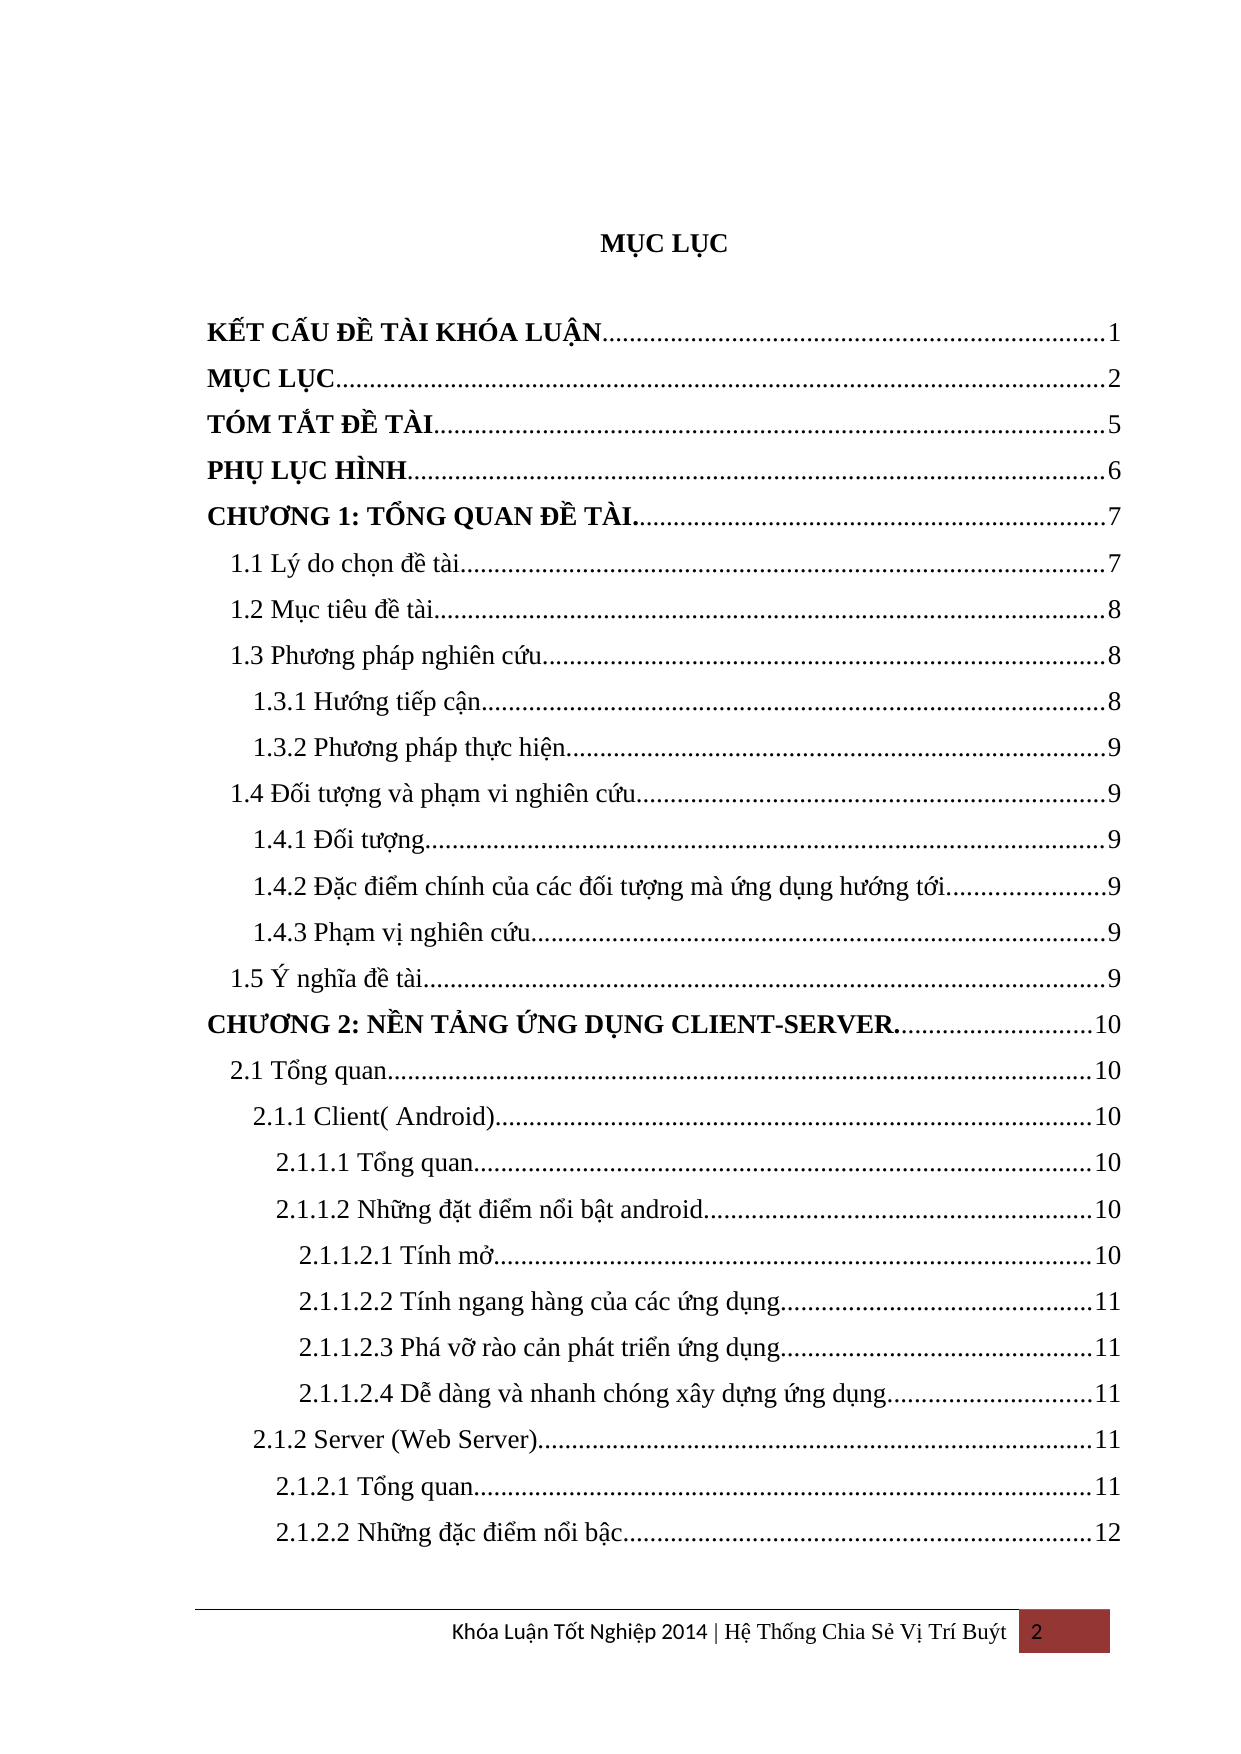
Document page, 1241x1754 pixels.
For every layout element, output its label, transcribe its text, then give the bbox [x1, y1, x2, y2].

text 2.1.1.2 Những đặt điểm nổi bật android. 10 [276, 1193, 1122, 1224]
text 2.1.1.2.4 Dễ dàng và nhanh chóng xây dựng ứng dụng 11 [298, 1377, 1122, 1408]
text 1.3.1 Hướng tiếp cận. 8 [253, 685, 1122, 716]
text 2.1.2 Server (Web Server). 11 [253, 1423, 1122, 1454]
text 2.1.1.1 Tổng quan. 10 [276, 1147, 1122, 1178]
text 2.1.2.1 Tổng quan. 11 [276, 1469, 1122, 1501]
text 1.4.1 Đối tượng. 9 [253, 823, 1122, 855]
text KẾT CẤU ĐỀ TÀI KHÓA LUẬN 1 [207, 316, 1122, 347]
text 2.1.1 Client( Android). 10 [253, 1100, 1122, 1132]
text 1.4 Đối tượng và phạm vi nghiên cứu. 9 [230, 777, 1122, 808]
subtitle MỤC LỤC [207, 227, 1122, 258]
text 2.1 Tổng quan. 10 [230, 1054, 1122, 1085]
text 1.4.3 Phạm vị nghiên cứu. 9 [253, 916, 1122, 947]
text 1.4.2 Đặc điểm chính của các đối tượng mà ứng dụng hướng tới. 9 [253, 870, 1122, 901]
text 1.2 Mục tiêu đề tài. 8 [230, 593, 1122, 624]
text 2.1.1.2.3 Phá vỡ rào cản phát triển ứng dụng 11 [298, 1331, 1122, 1362]
text 2.1.1.2.1 Tính mở. 10 [298, 1239, 1122, 1270]
text 1.5 Ý nghĩa đề tài 9 [230, 962, 1122, 993]
text TÓM TẮT ĐỀ TÀI 5 [207, 408, 1122, 439]
text CHƯƠNG 1: TỔNG QUAN ĐỀ TÀI. 7 [207, 501, 1122, 532]
text MỤC LỤC 2 [207, 362, 1122, 393]
text 2.1.2.2 Những đặc điểm nổi bậc. 12 [276, 1516, 1122, 1547]
text 1.1 Lý do chọn đề tài. 7 [230, 547, 1122, 578]
text CHƯƠNG 2: NỀN TẢNG ỨNG DỤNG CLIENT-SERVER. 10 [207, 1008, 1122, 1039]
text 1.3 Phương pháp nghiên cứu. 8 [230, 639, 1122, 670]
text 2.1.1.2.2 Tính ngang hàng của các ứng dụng 11 [298, 1285, 1122, 1316]
text 1.3.2 Phương pháp thực hiện. 9 [253, 731, 1122, 762]
text PHỤ LỤC HÌNH 6 [207, 454, 1122, 486]
